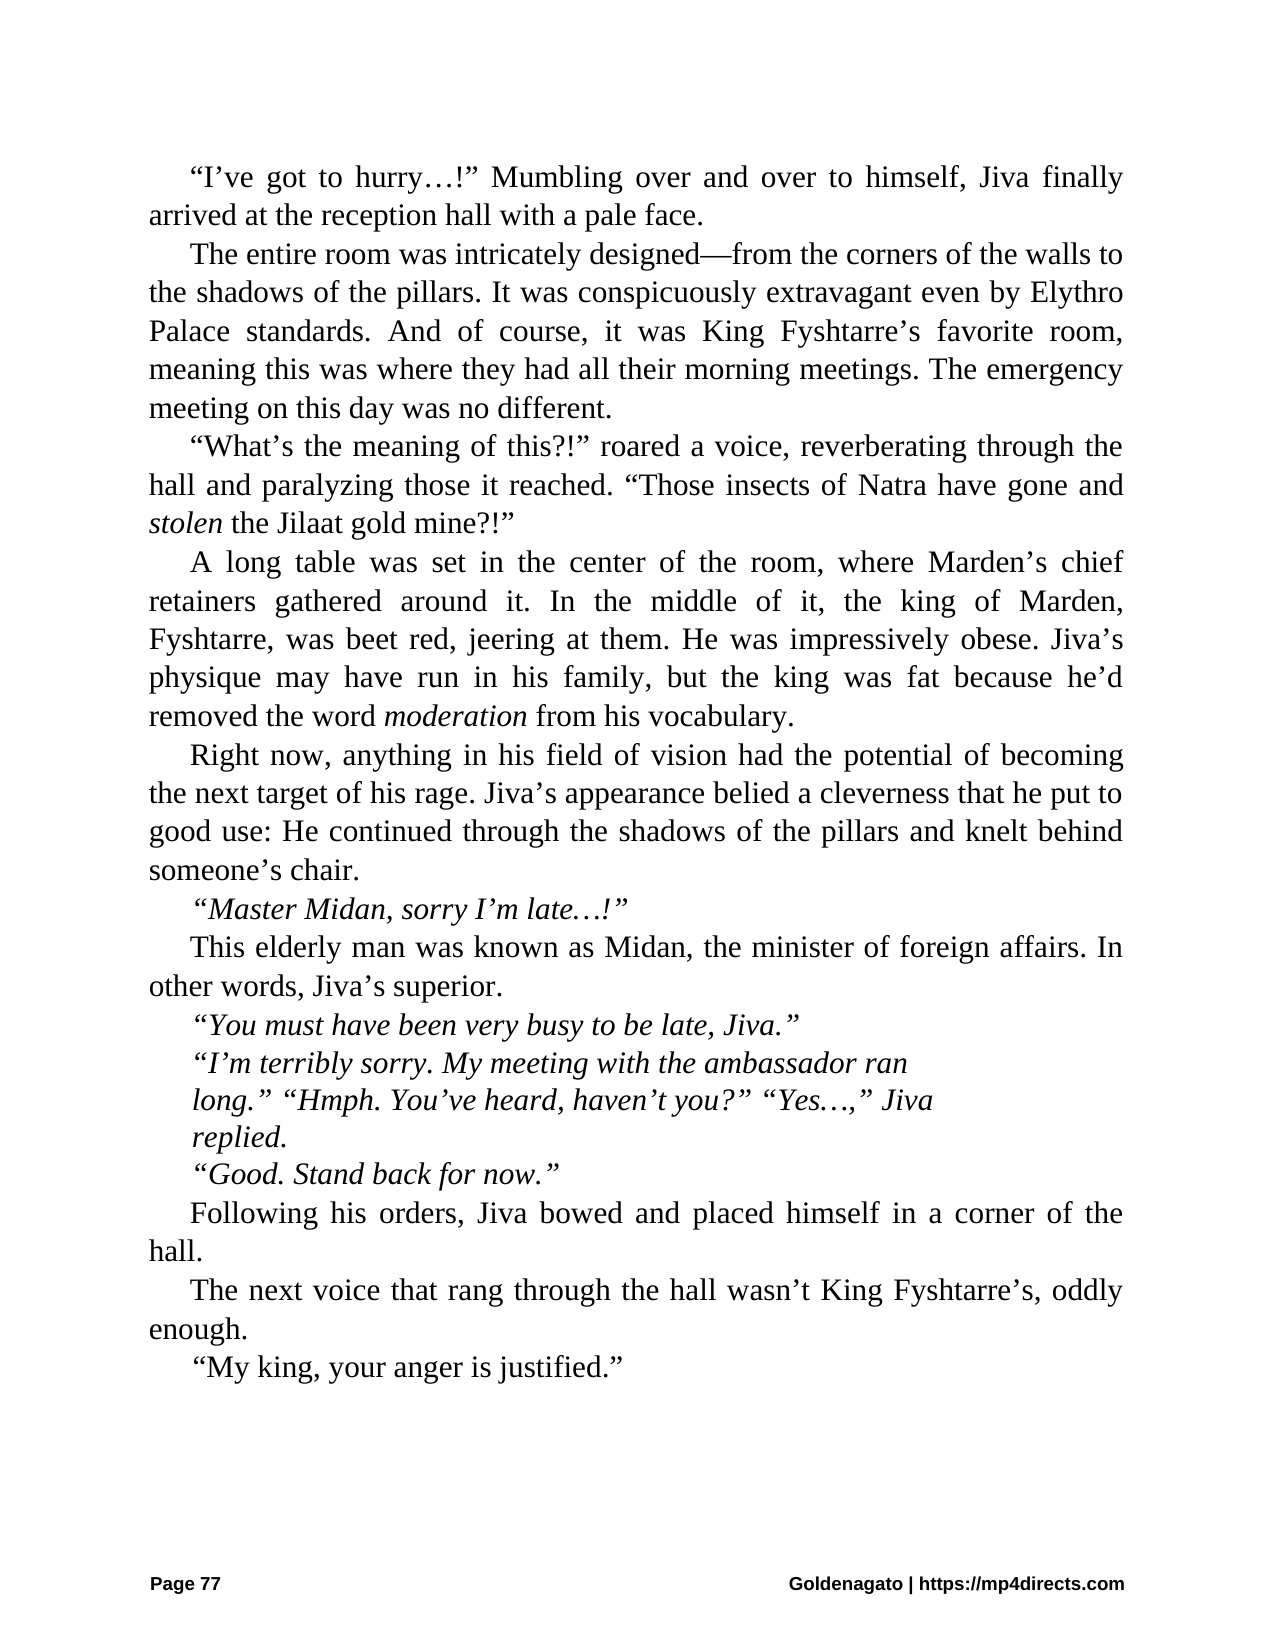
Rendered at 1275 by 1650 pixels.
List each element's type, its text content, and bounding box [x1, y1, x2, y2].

text Following his orders, Jiva bowed and placed himself in a corner of the hall. [148, 1194, 1125, 1269]
text “My king, your anger is justified.” [192, 1349, 1125, 1384]
text “I’ve got to hurry…!” Mumbling over and over to himself, Jiva finally arrived at the reception hall with a pale face. [148, 158, 1125, 232]
text “I’m terribly sorry. My meeting with the ambassador ran long.” “Hmph. You’ve heard, haven’t you?” “Yes…,” Jiva replied. [191, 1044, 998, 1154]
text A long table was set in the center of the room, where Marden’s chief retainers gathered around it. In the middle of it, the king of Marden, Fyshtarre, was beet red, jeering at them. He was impressively obese. Jiva’s physique may have run in his family, but the king was fat because he’d removed the word moderation from his vocabulary. [148, 543, 1125, 733]
text “You must have been very busy to be late, Jiva.” [191, 1006, 1125, 1042]
text “Master Midan, sorry I’m late…!” [191, 890, 1125, 926]
text This elderly man was known as Midan, the minister of foreign affairs. In other words, Jiva’s superior. [148, 929, 1125, 1003]
text The next voice that rang through the hall wasn’t King Fyshtarre’s, oddly enough. [148, 1271, 1125, 1346]
text “What’s the meaning of this?!” roared a voice, reverberating through the hall and paralyzing those it reached. “Those insects of Natra have gone and stolen the Jilaat gold mine?!” [148, 428, 1125, 541]
text “Good. Stand back for now.” [191, 1156, 1125, 1191]
text The entire room was intricately designed—from the corners of the walls to the shadows of the pillars. It was conspicuously extravagant even by Elythro Palace standards. And of course, it was King Fyshtarre’s favorite room, meaning this was where they had all their morning meetings. The emergency meeting on this day was no different. [148, 235, 1125, 425]
text Right now, anything in his field of vision had the potential of becoming the next target of his rage. Jiva’s appearance belied a cleverness that he put to good use: He continued through the shadows of the pillars and knelt behind someone’s chair. [148, 736, 1125, 887]
